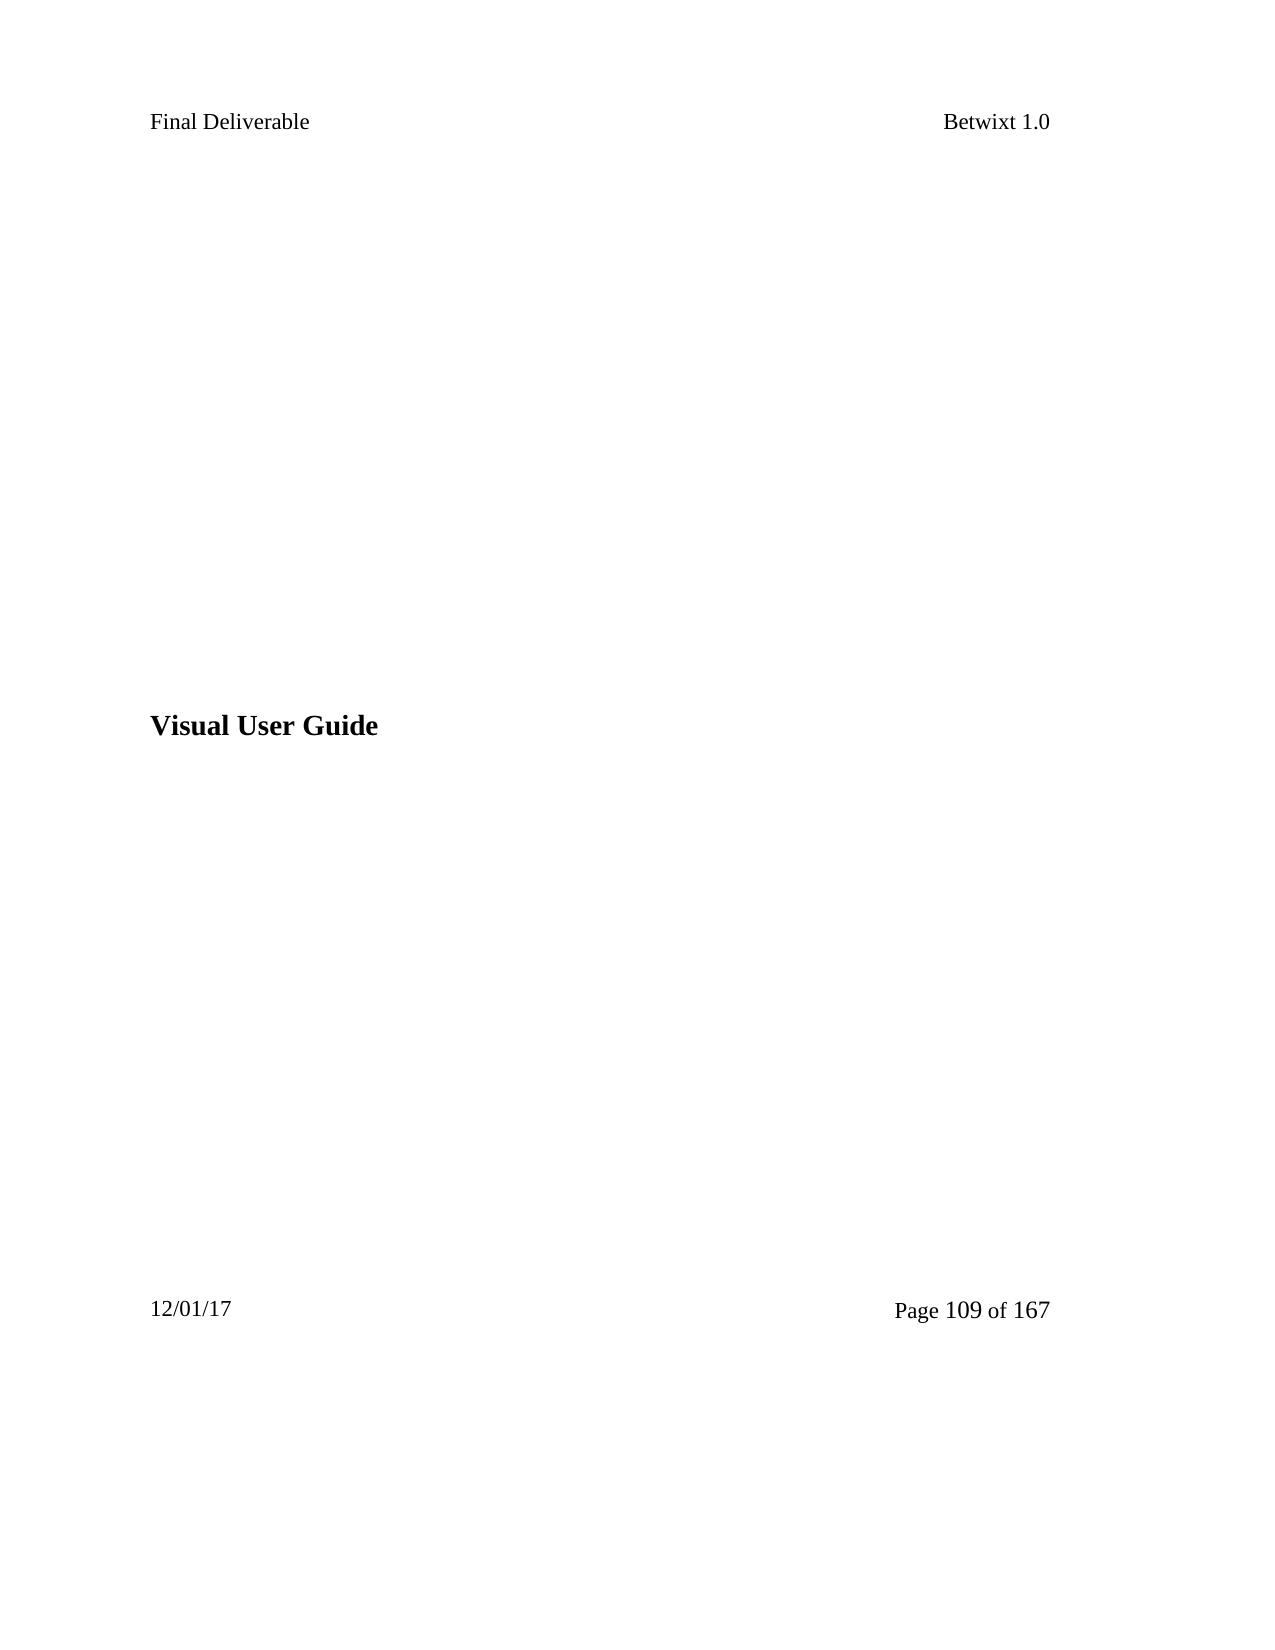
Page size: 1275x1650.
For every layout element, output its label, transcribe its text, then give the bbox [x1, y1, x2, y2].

text Visual User Guide [150, 708, 1125, 742]
